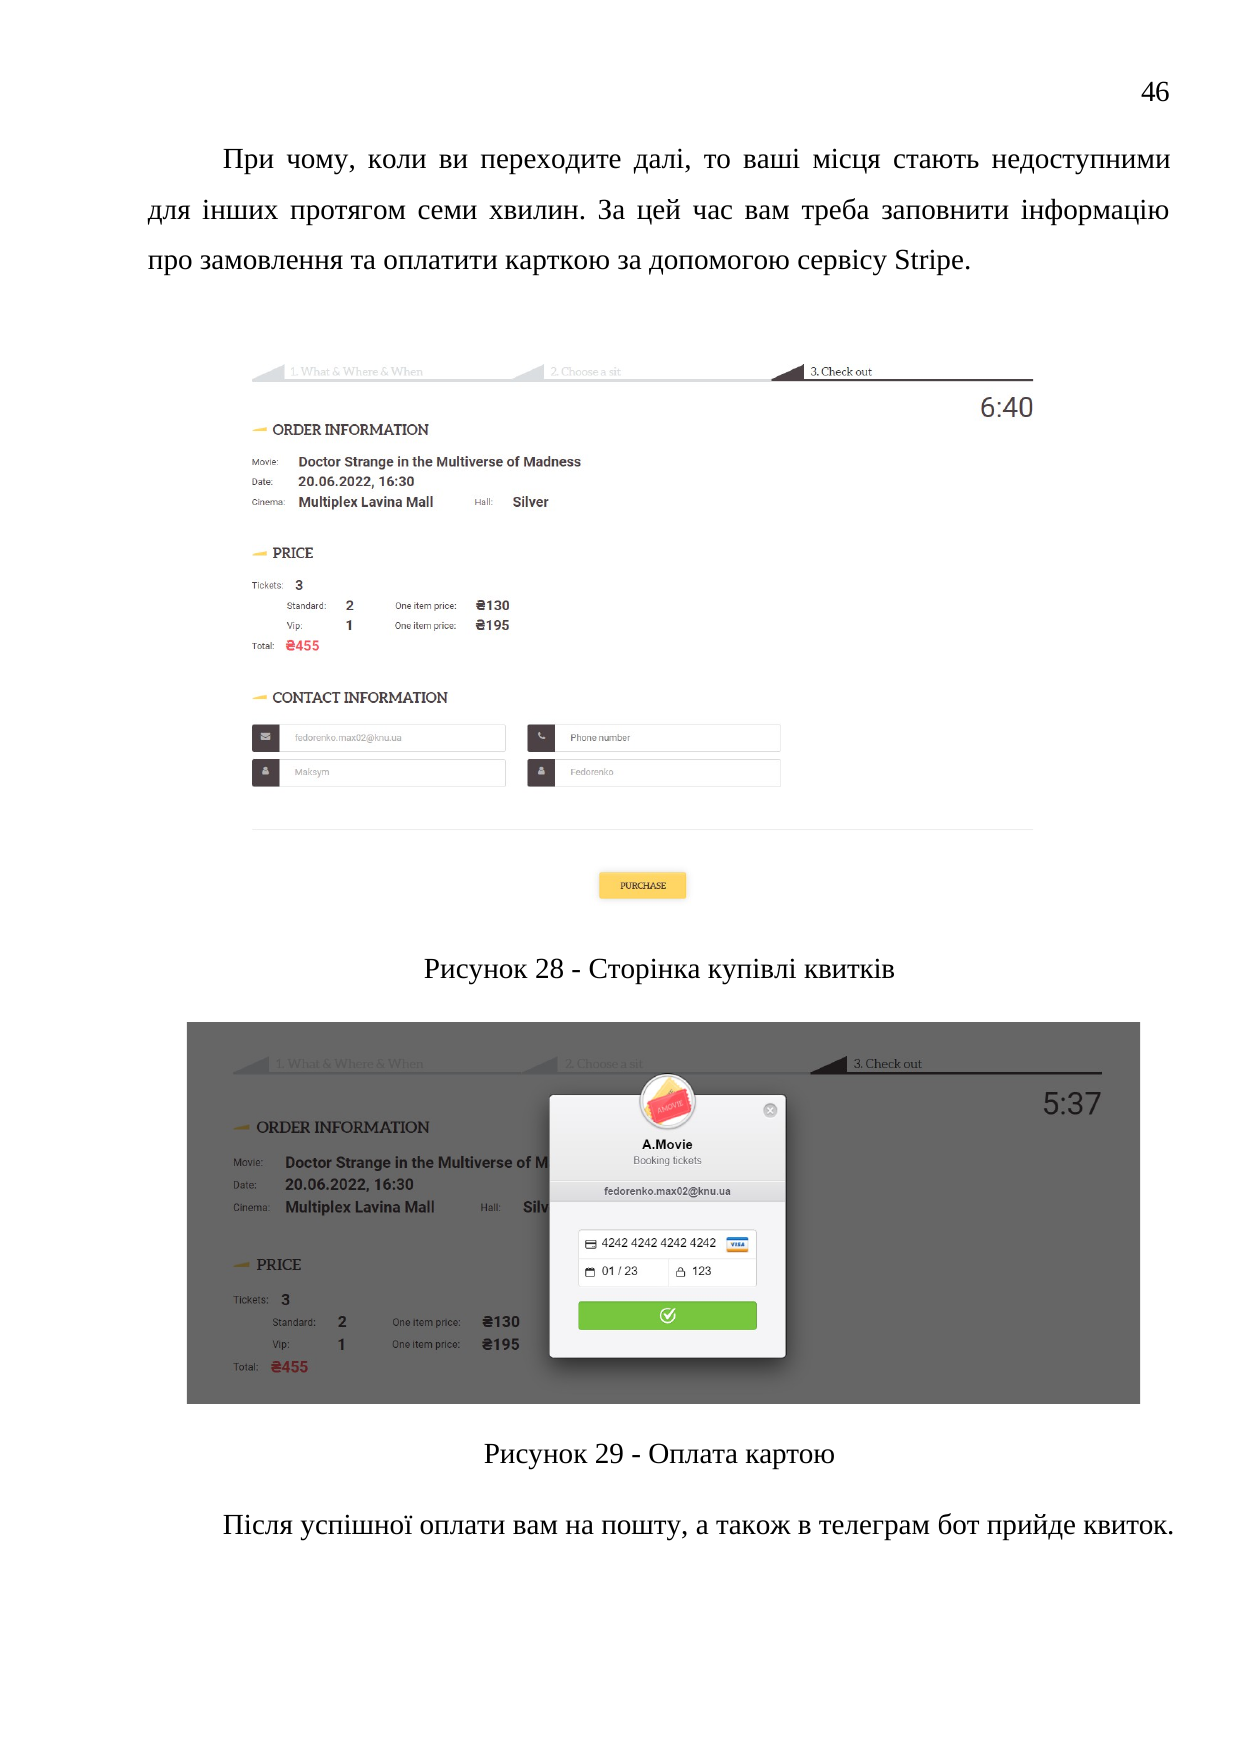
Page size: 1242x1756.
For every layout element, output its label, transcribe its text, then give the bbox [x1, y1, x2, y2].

picture [252, 364, 1034, 906]
text Після успішної оплати вам на пошту, а також в телеграм бот прийде квиток. [223, 1507, 1183, 1541]
text При чому, коли ви переходите далі, то ваші місця стають недоступними для інших протягом семи хвилин. За цей час вам треба заповнити інформацію про замовлення та оплатити карткою за допомогою сервісу Stripe. [148, 141, 1171, 276]
text Рисунок 28 - Сторінка купівлі квитків [322, 951, 996, 985]
picture [186, 1022, 1141, 1404]
text Рисунок 29 - Оплата картою [322, 1053, 996, 1470]
